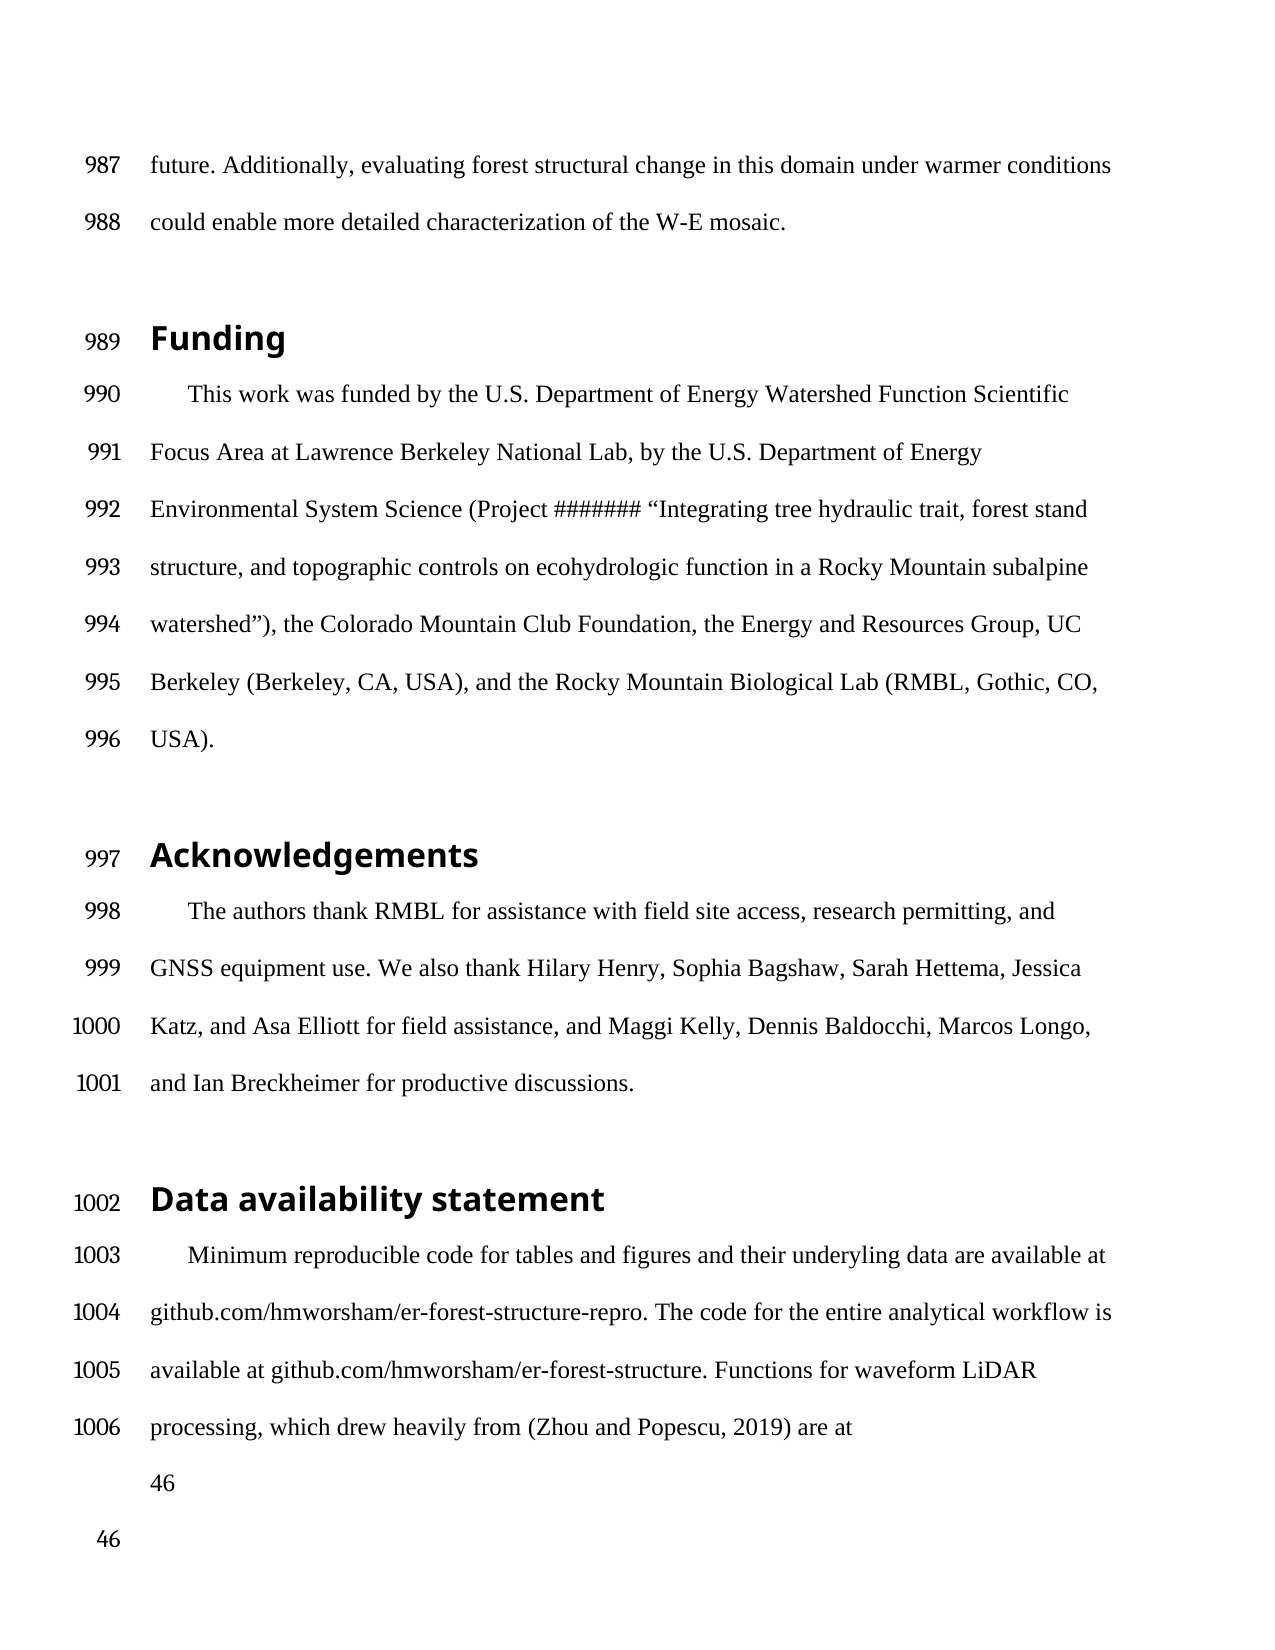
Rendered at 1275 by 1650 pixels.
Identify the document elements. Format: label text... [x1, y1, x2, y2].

subtitle Acknowledgements [150, 832, 1125, 877]
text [150, 1240, 1125, 1441]
subtitle Funding [150, 315, 1125, 360]
text The authors thank RMBL for assistance with field site access, research permitting, and GNSS equipment use. We also thank Hilary Henry, Sophia Bagshaw, Sarah Hettema, Jessica Katz, and Asa Elliott for field assistance, and Maggi Kelly, Dennis Baldocchi, Marcos Longo, and Ian Breckheimer for productive discussions. [150, 896, 1125, 1097]
text This work was funded by the U.S. Department of Energy Watershed Function Scientific Focus Area at Lawrence Berkeley National Lab, by the U.S. Department of Energy Environmental System Science (Project ####### “Integrating tree hydraulic trait, forest stand structure, and topographic controls on ecohydrologic function in a Rocky Mountain subalpine watershed”), the Colorado Mountain Club Foundation, the Energy and Resources Group, UC Berkeley (Berkeley, CA, USA), and the Rocky Mountain Biological Lab (RMBL, Gothic, CO, USA). [150, 379, 1125, 753]
subtitle Data availability statement [150, 1176, 1125, 1221]
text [150, 150, 1125, 236]
